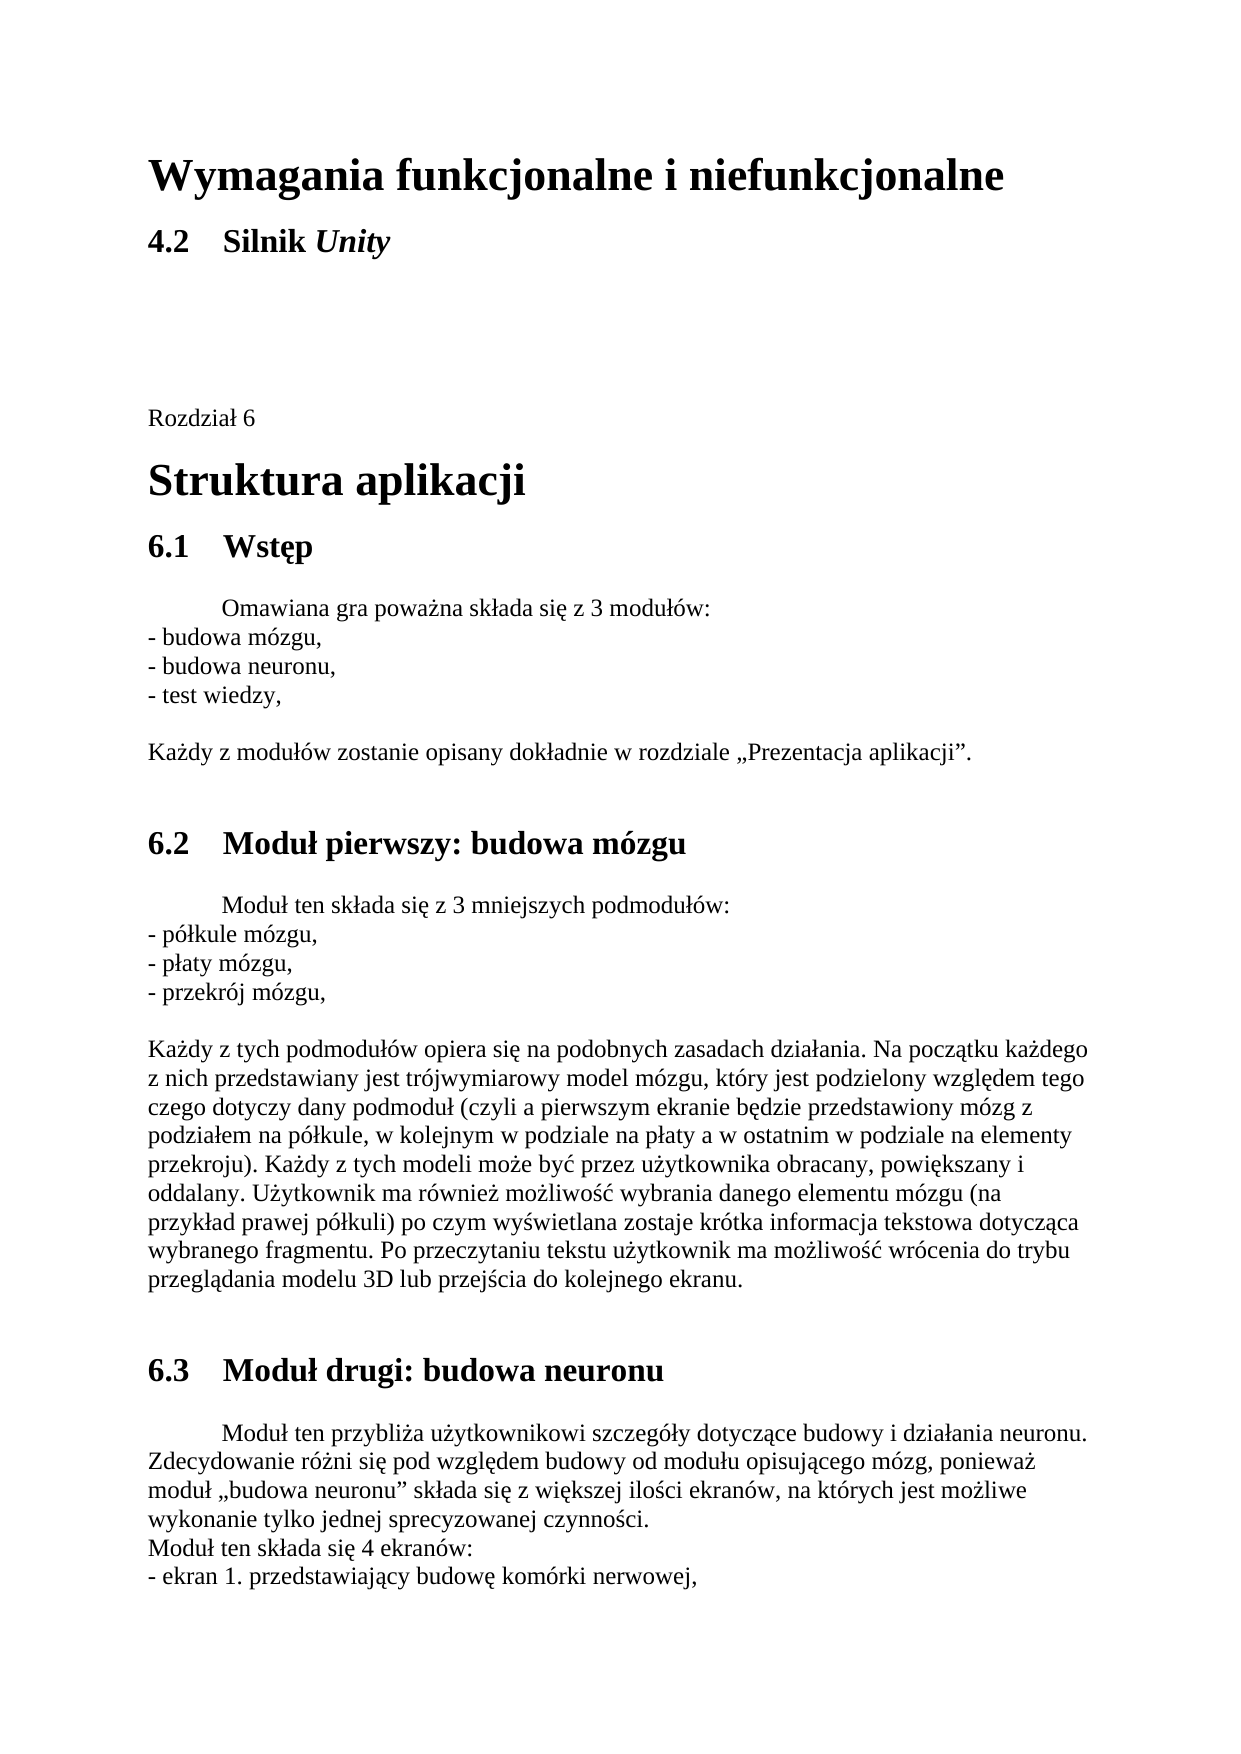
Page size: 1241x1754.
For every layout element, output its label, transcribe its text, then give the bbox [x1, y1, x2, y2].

text Moduł ten składa się z 3 mniejszych podmodułów: [148, 891, 1093, 919]
list Moduł drugi: budowa neuronu [148, 1351, 1093, 1389]
text - płaty mózgu, [148, 948, 1093, 977]
text Moduł ten składa się 4 ekranów: [148, 1533, 1093, 1561]
text - ekran 1. przedstawiający budowę komórki nerwowej, [148, 1561, 1093, 1590]
text Struktura aplikacji [148, 453, 1093, 506]
text - przekrój mózgu, [148, 977, 1093, 1006]
text - półkule mózgu, [148, 919, 1093, 948]
list Wstęp [148, 526, 1093, 565]
text Każdy z modułów zostanie opisany dokładnie w rozdziale „Prezentacja aplikacji”. [148, 737, 1093, 766]
text Moduł ten przybliża użytkownikowi szczegóły dotyczące budowy i działania neuronu. Zdecydowanie różni się pod względem budowy od modułu opisującego mózg, ponieważ moduł „budowa neuronu” składa się z większej ilości ekranów, na których jest możliwe wykonanie tylko jednej sprecyzowanej czynności. [148, 1418, 1093, 1533]
text - budowa neuronu, [148, 651, 1093, 680]
text - test wiedzy, [148, 680, 1093, 708]
text Omawiana gra poważna składa się z 3 modułów: [148, 593, 1093, 622]
list Silnik Unity [148, 221, 1093, 259]
text Każdy z tych podmodułów opiera się na podobnych zasadach działania. Na początku każdego z nich przedstawiany jest trójwymiarowy model mózgu, który jest podzielony względem tego czego dotyczy dany podmoduł (czyli a pierwszym ekranie będzie przedstawiony mózg z podziałem na półkule, w kolejnym w podziale na płaty a w ostatnim w podziale na elementy przekroju). Każdy z tych modeli może być przez użytkownika obracany, powiększany i oddalany. Użytkownik ma również możliwość wybrania danego elementu mózgu (na przykład prawej półkuli) po czym wyświetlana zostaje krótka informacja tekstowa dotycząca wybranego fragmentu. Po przeczytaniu tekstu użytkownik ma możliwość wrócenia do trybu przeglądania modelu 3D lub przejścia do kolejnego ekranu. [148, 1034, 1093, 1293]
text Wymagania funkcjonalne i niefunkcjonalne [148, 148, 1093, 200]
text - budowa mózgu, [148, 622, 1093, 651]
text Rozdział 6 [148, 403, 1093, 432]
list Moduł pierwszy: budowa mózgu [148, 823, 1093, 862]
